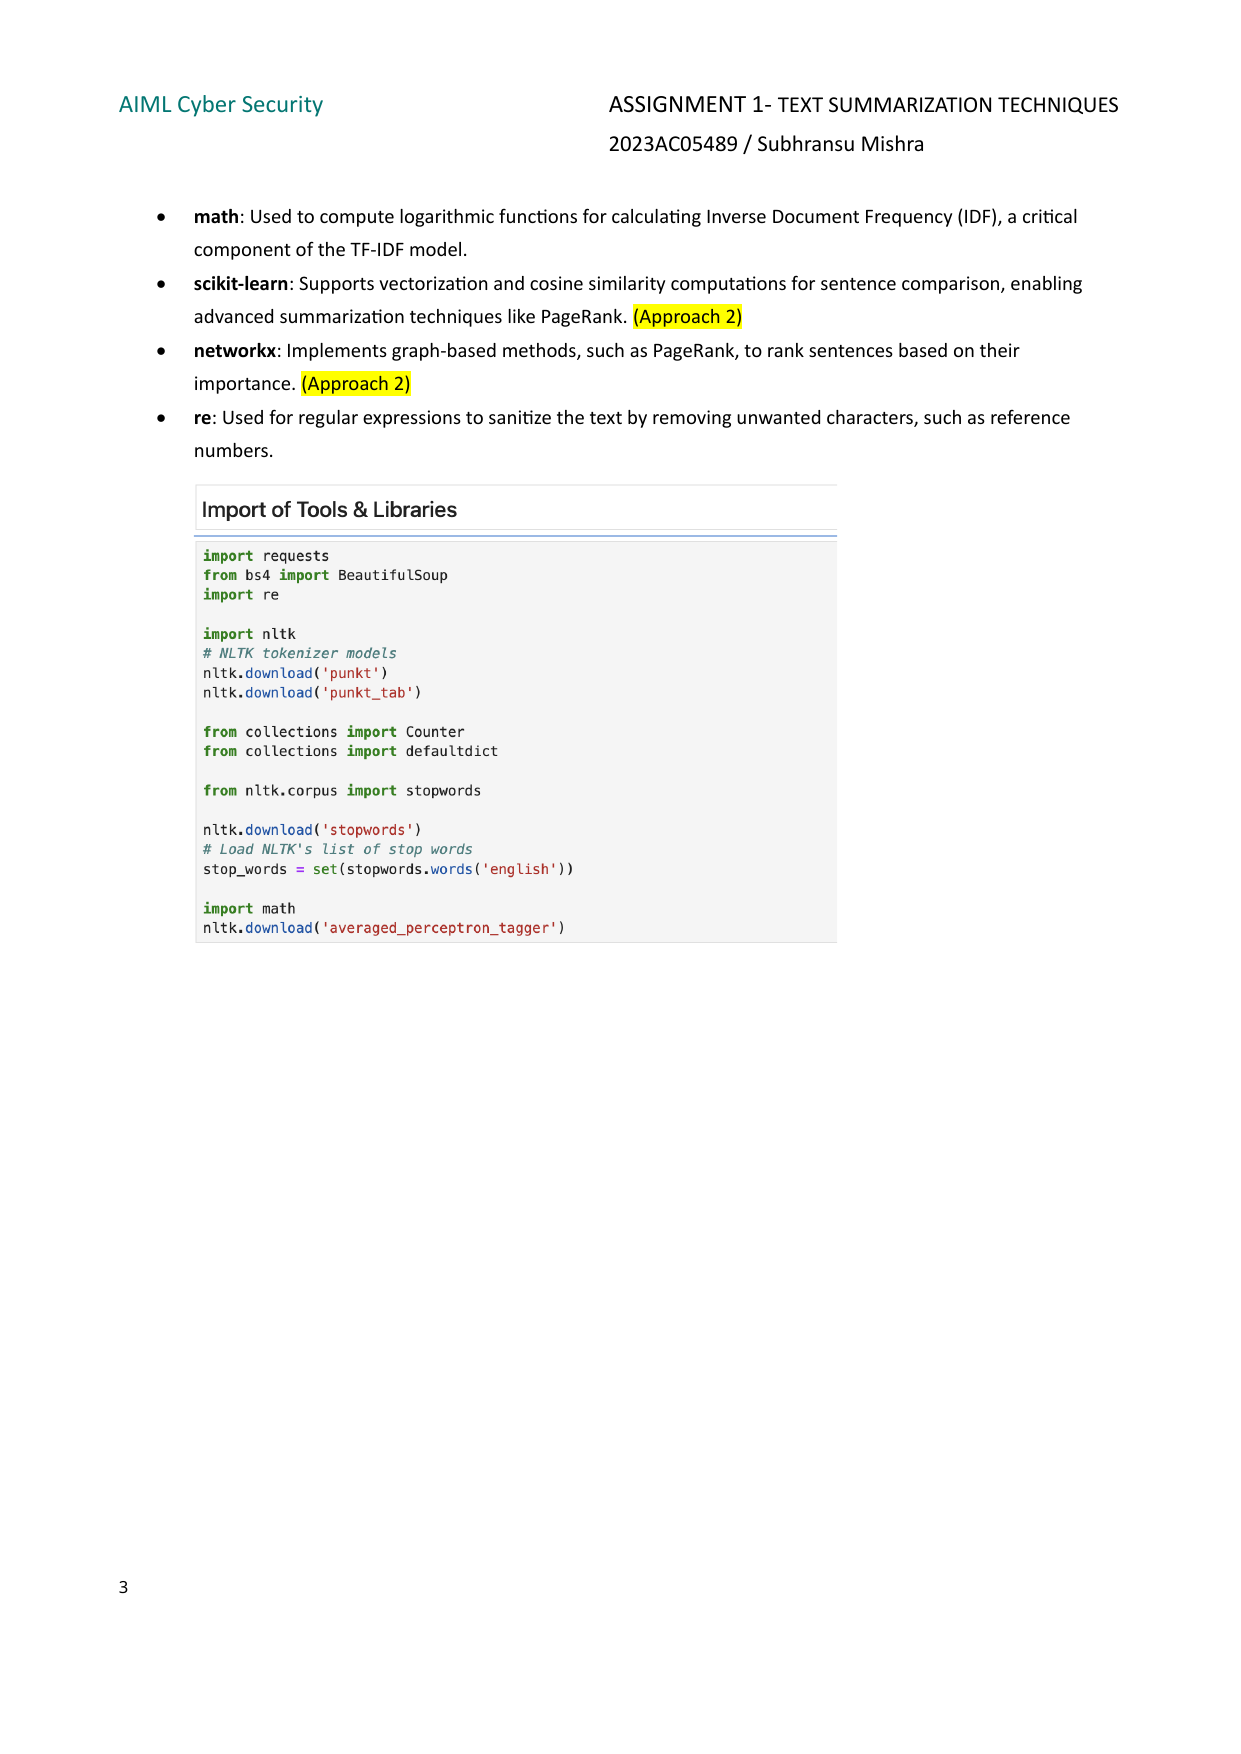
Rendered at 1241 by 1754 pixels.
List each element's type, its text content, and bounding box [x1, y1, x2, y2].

list networkx: Implements graph-based methods, such as PageRank, to rank sentences based on their importance. (Approach 2) [156, 337, 1121, 396]
list re: Used for regular expressions to sanitize the text by removing unwanted characters, such as reference numbers. [156, 404, 1121, 463]
list scikit-learn: Supports vectorization and cosine similarity computations for sentence comparison, enabling advanced summarization techniques like PageRank. (Approach 2) [156, 270, 1121, 329]
picture [193, 483, 838, 947]
list math: Used to compute logarithmic functions for calculating Inverse Document Frequency (IDF), a critical component of the TF-IDF model. [156, 203, 1121, 262]
